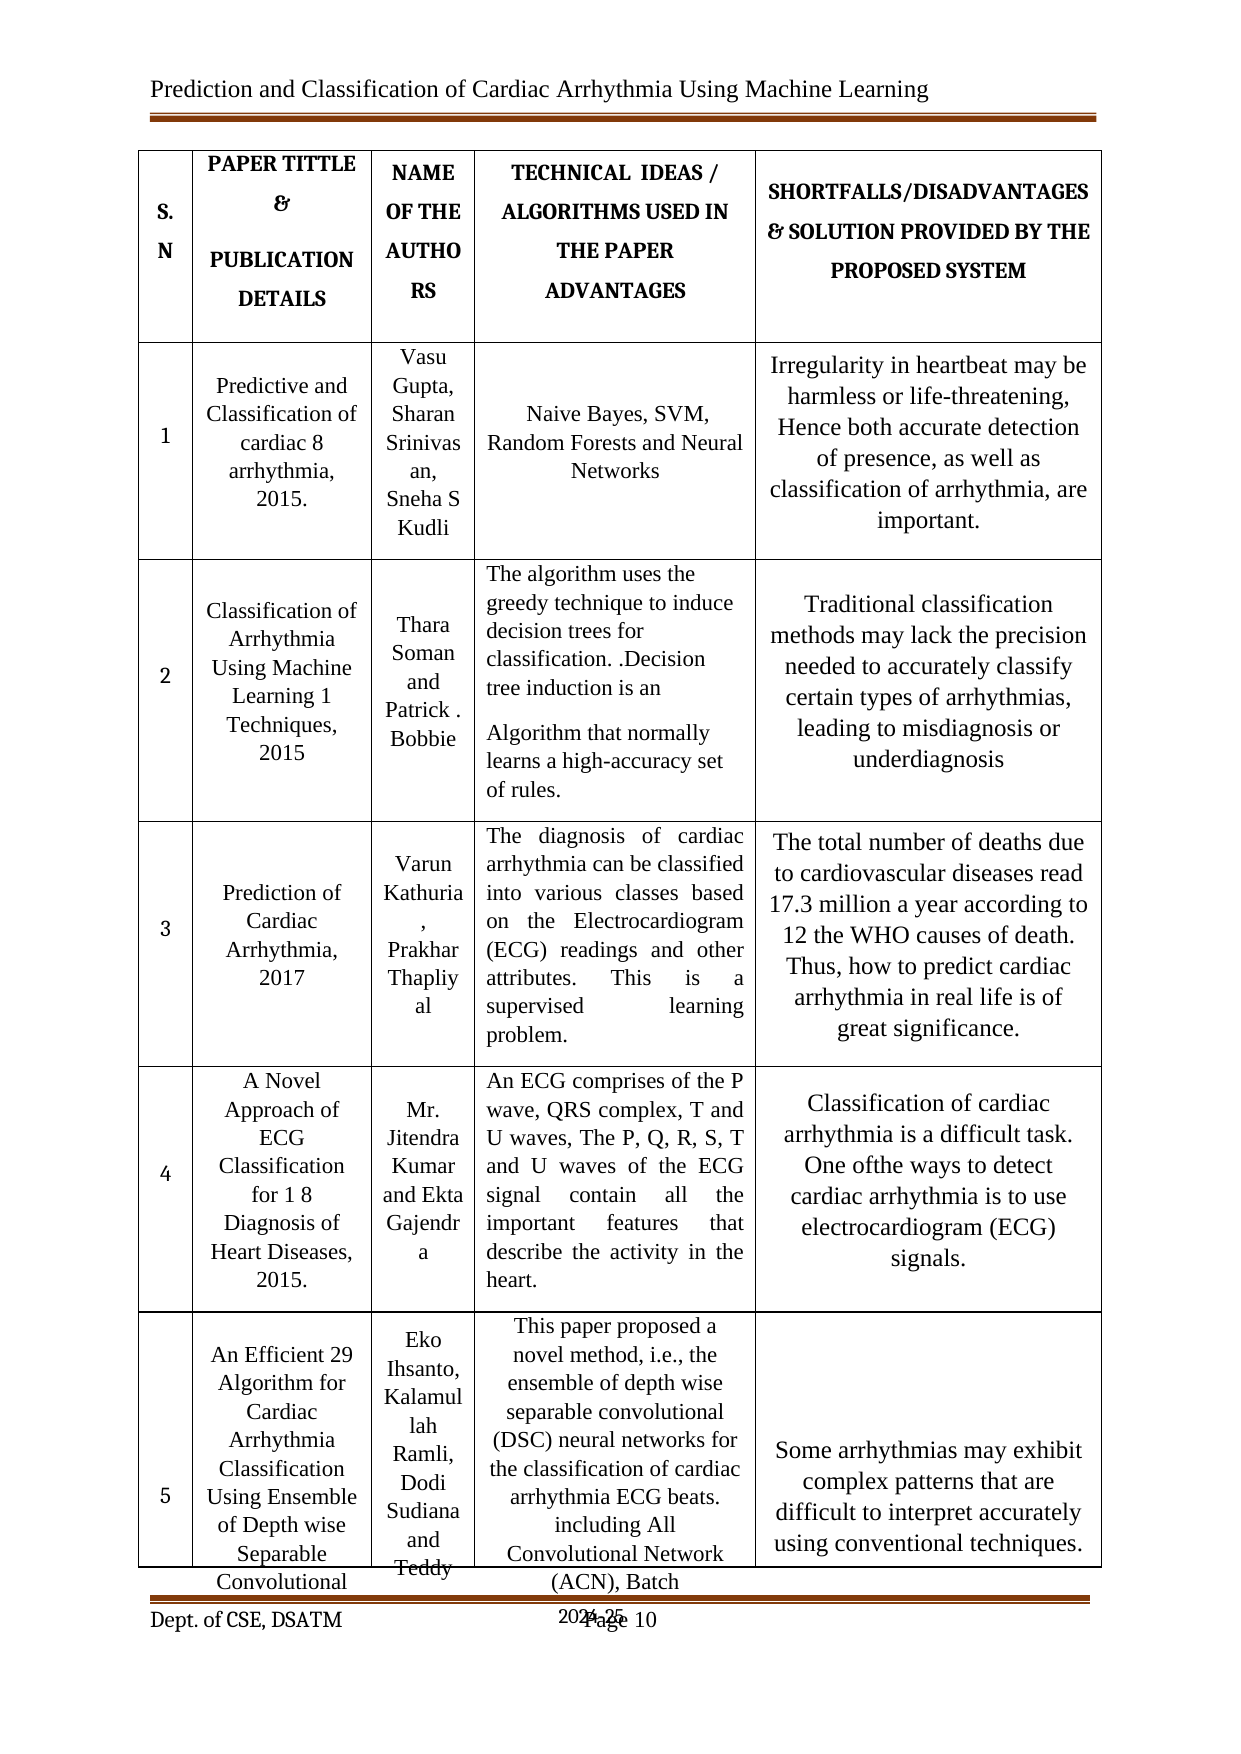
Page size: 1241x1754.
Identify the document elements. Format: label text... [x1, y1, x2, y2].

table_cell An Efficient 29 Algorithm for Cardiac Arrhythmia Classification Using Ensemble of Depth wise Separable Convolutional Neural Network, 2019-2020. [193, 1313, 371, 1566]
table_cell This paper proposed a novel method, i.e., the ensemble of depth wise separable convolutional (DSC) neural networks for the classification of cardiac arrhythmia ECG beats. including All Convolutional Network (ACN), Batch Normalization (BN), and ensemble convolutional neural networks. [475, 1313, 755, 1566]
table_cell 2 [139, 560, 192, 821]
table_cell Vasu Gupta, Sharan Srinivasan, Sneha S Kudli [372, 343, 474, 559]
table_cell The diagnosis of cardiac arrhythmia can be classified into various classes based on the Electrocardiogram (ECG) readings and other attributes. This is a supervised learning problem. [475, 822, 755, 1066]
table_cell Prediction of Cardiac Arrhythmia, 2017 [193, 822, 371, 1066]
table_header TECHNICAL IDEAS / ALGORITHMS USED IN THE PAPER ADVANTAGES [475, 151, 755, 342]
table_cell Varun Kathuria, Prakhar Thapliyal [372, 822, 474, 1066]
table_cell An ECG comprises of the P wave, QRS complex, T and U waves, The P, Q, R, S, T and U waves of the ECG signal contain all the important features that describe the activity in the heart. [475, 1067, 755, 1311]
table_cell Predictive and Classification of cardiac 8 arrhythmia, 2015. [193, 343, 371, 559]
table_header S.N [139, 151, 192, 342]
table_cell Traditional classification methods may lack the precision needed to accurately classify certain types of arrhythmias, leading to misdiagnosis or underdiagnosis [756, 560, 1101, 821]
table_cell 3 [139, 822, 192, 1066]
table_cell Some arrhythmias may exhibit complex patterns that are difficult to interpret accurately using conventional techniques. [756, 1313, 1101, 1566]
table_cell The total number of deaths due to cardiovascular diseases read 17.3 million a year according to 12 the WHO causes of death. Thus, how to predict cardiac arrhythmia in real life is of great significance. [756, 822, 1101, 1066]
table_cell 5 [139, 1313, 192, 1566]
table_cell The algorithm uses the greedy technique to induce decision trees for classification. .Decision tree induction is an Algorithm that normally learns a high-accuracy set of rules. [475, 560, 755, 821]
table_cell Classification of cardiac arrhythmia is a difficult task. One ofthe ways to detect cardiac arrhythmia is to use electrocardiogram (ECG) signals. [756, 1067, 1101, 1311]
table_cell Eko Ihsanto, Kalamullah Ramli, Dodi Sudiana and Teddy Surya Gunawan [372, 1313, 474, 1566]
table_cell Naive Bayes, SVM, Random Forests and Neural Networks [475, 343, 755, 559]
table_cell Classification of Arrhythmia Using Machine Learning 1 Techniques, 2015 [193, 560, 371, 821]
table_header SHORTFALLS/DISADVANTAGES & SOLUTION PROVIDED BY THE PROPOSED SYSTEM [756, 151, 1101, 342]
table_header NAME OF THE AUTHORS [372, 151, 474, 342]
table_cell Irregularity in heartbeat may be harmless or life-threatening, Hence both accurate detection of presence, as well as classification of arrhythmia, are important. [756, 343, 1101, 559]
table_cell Thara Soman and Patrick . Bobbie [372, 560, 474, 821]
table_header PAPER TITTLE & PUBLICATION DETAILS [193, 151, 371, 342]
table_cell 1 [139, 343, 192, 559]
table_cell Mr. Jitendra Kumar and Ekta Gajendra [372, 1067, 474, 1311]
table_cell A Novel Approach of ECG Classification for 1 8 Diagnosis of Heart Diseases, 2015. [193, 1067, 371, 1311]
table_cell 4 [139, 1067, 192, 1311]
